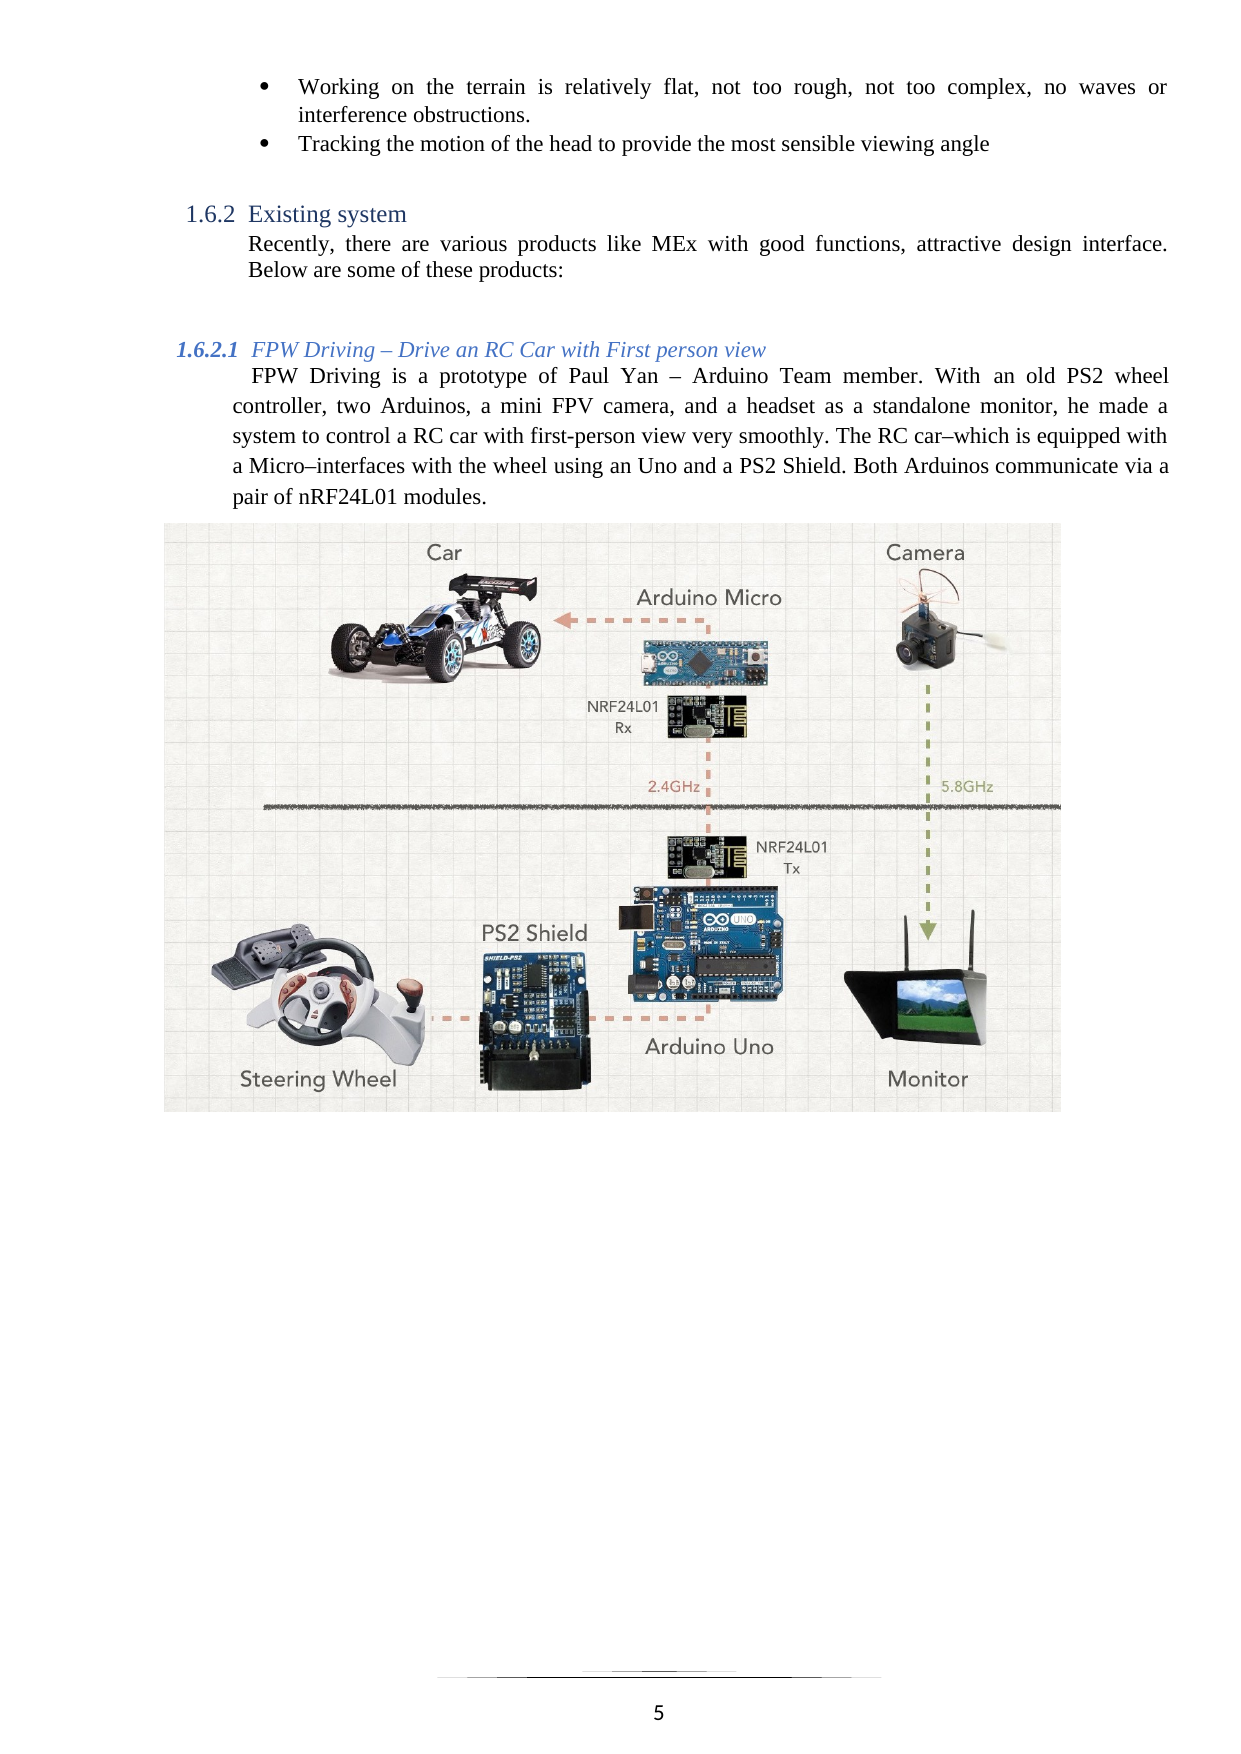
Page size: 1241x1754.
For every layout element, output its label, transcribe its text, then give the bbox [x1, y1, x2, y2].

list Tracking the motion of the head to provide the most sensible viewing angle [260, 130, 1169, 156]
picture [163, 523, 1061, 1110]
subtitle Existing system [185, 199, 1169, 228]
list FPW Driving – Drive an RC Car with First person view [176, 336, 1169, 362]
list Working on the terrain is relatively flat, not too rough, not too complex, no waves or interference obstructions. [260, 73, 1169, 128]
list FPW Driving is a prototype of Paul Yan – Arduino Team member. With an old PS2 wheel controller, two Arduinos, a mini FPV camera, and a headset as a standalone monitor, he made a system to control a RC car with first-person view very smoothly. The RC car–which is equipped with a Micro–interfaces with the wheel using an Uno and a PS2 Shield. Both Arduinos communicate via a pair of nRF24L01 modules. [232, 362, 1169, 509]
text Recently, there are various products like MEx with good functions, attractive design interface. Below are some of these products: [248, 230, 1169, 283]
